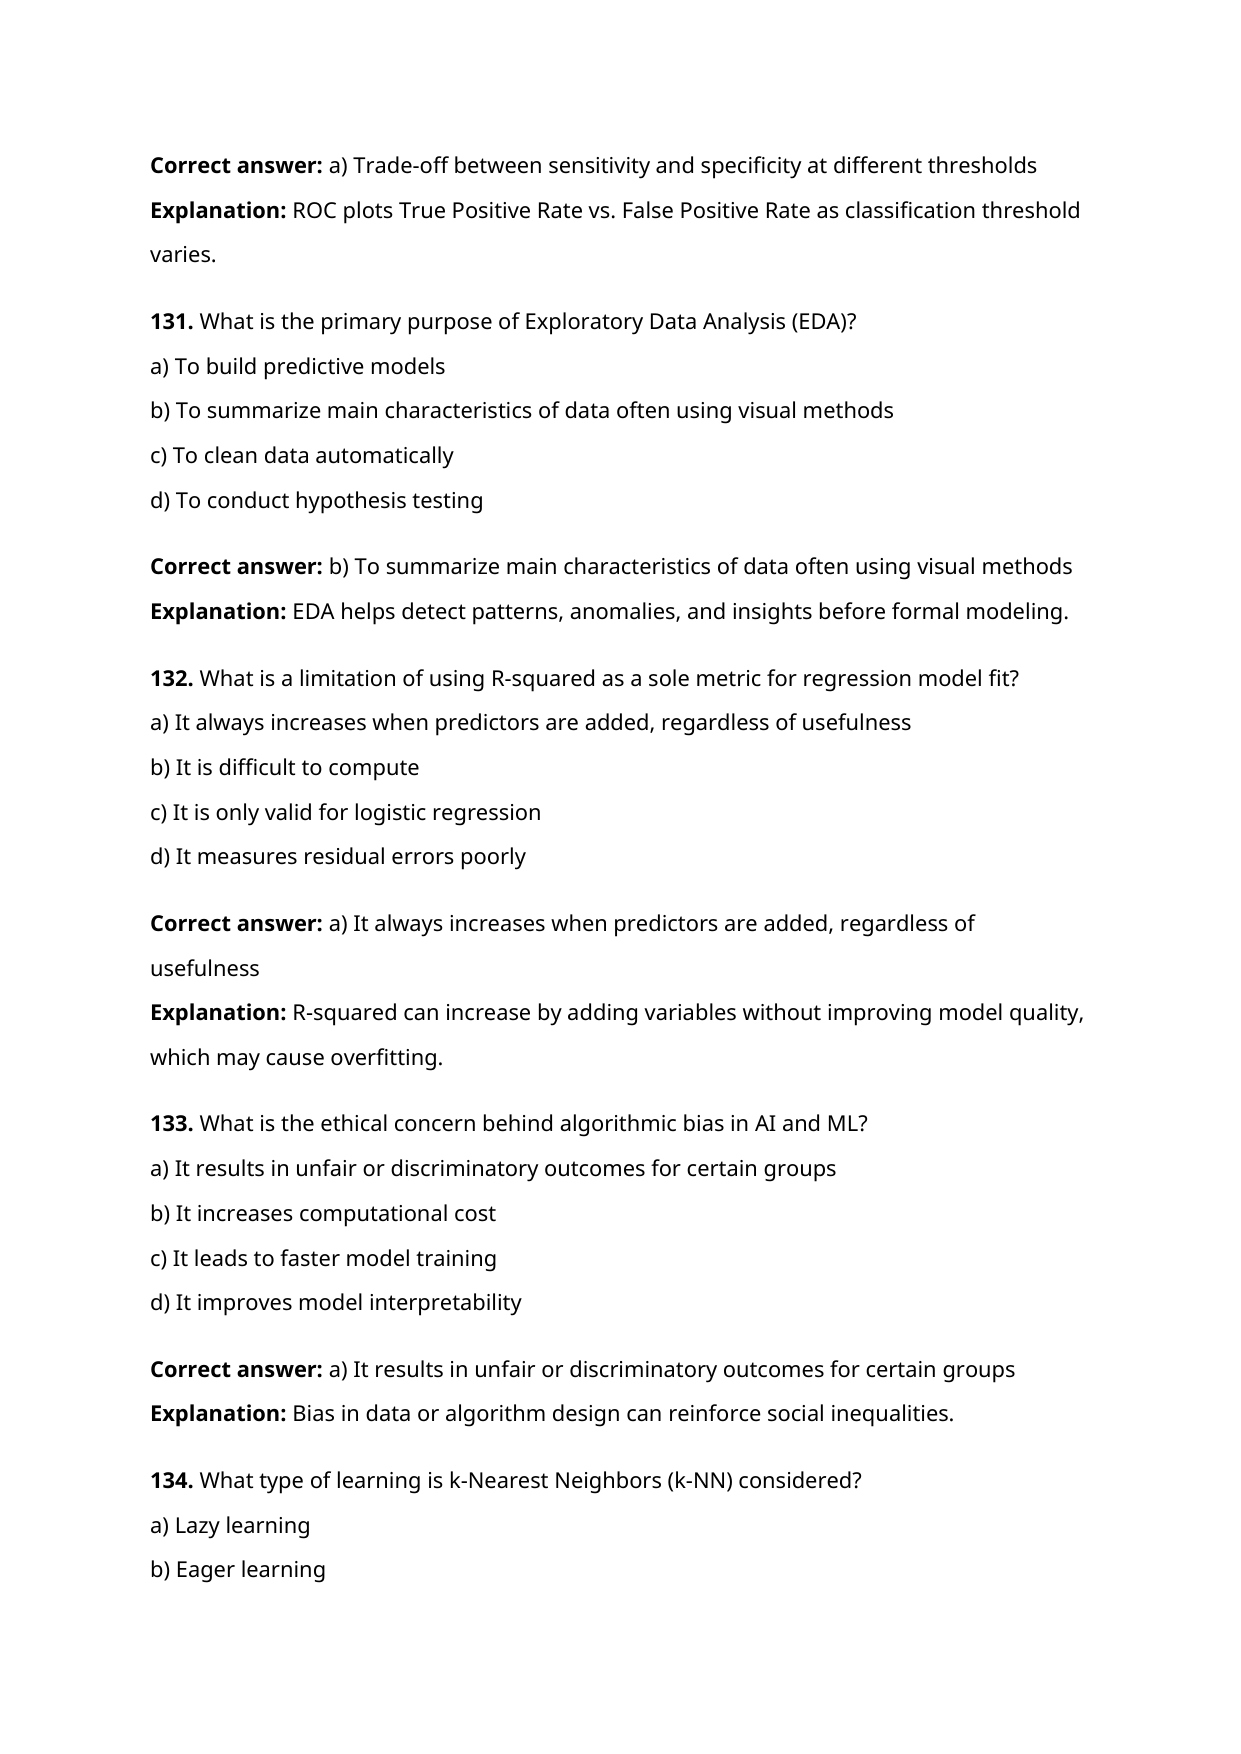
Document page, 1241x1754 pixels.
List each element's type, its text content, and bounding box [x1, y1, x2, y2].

text Correct answer: a) It results in unfair or discriminatory outcomes for certain groups Explanation: Bias in data or algorithm design can reinforce social inequalities. [150, 1354, 1090, 1428]
text 133. What is the ethical concern behind algorithmic bias in AI and ML? a) It results in unfair or discriminatory outcomes for certain groups b) It increases computational cost c) It leads to faster model training d) It improves model interpretability [150, 1108, 1090, 1317]
text Correct answer: b) To summarize main characteristics of data often using visual methods Explanation: EDA helps detect patterns, anomalies, and insights before formal modeling. [150, 551, 1090, 626]
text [150, 1465, 1090, 1584]
text Correct answer: a) It always increases when predictors are added, regardless of usefulness Explanation: R-squared can increase by adding variables without improving model quality, which may cause overfitting. [150, 908, 1090, 1072]
text 132. What is a limitation of using R-squared as a sole metric for regression model fit? a) It always increases when predictors are added, regardless of usefulness b) It is difficult to compute c) It is only valid for logistic regression d) It measures residual errors poorly [150, 662, 1090, 871]
text Correct answer: a) Trade-off between sensitivity and specificity at different thresholds Explanation: ROC plots True Positive Rate vs. False Positive Rate as classification threshold varies. [150, 150, 1090, 269]
text 131. What is the primary purpose of Exploratory Data Analysis (EDA)? a) To build predictive models b) To summarize main characteristics of data often using visual methods c) To clean data automatically d) To conduct hypothesis testing [150, 306, 1090, 514]
